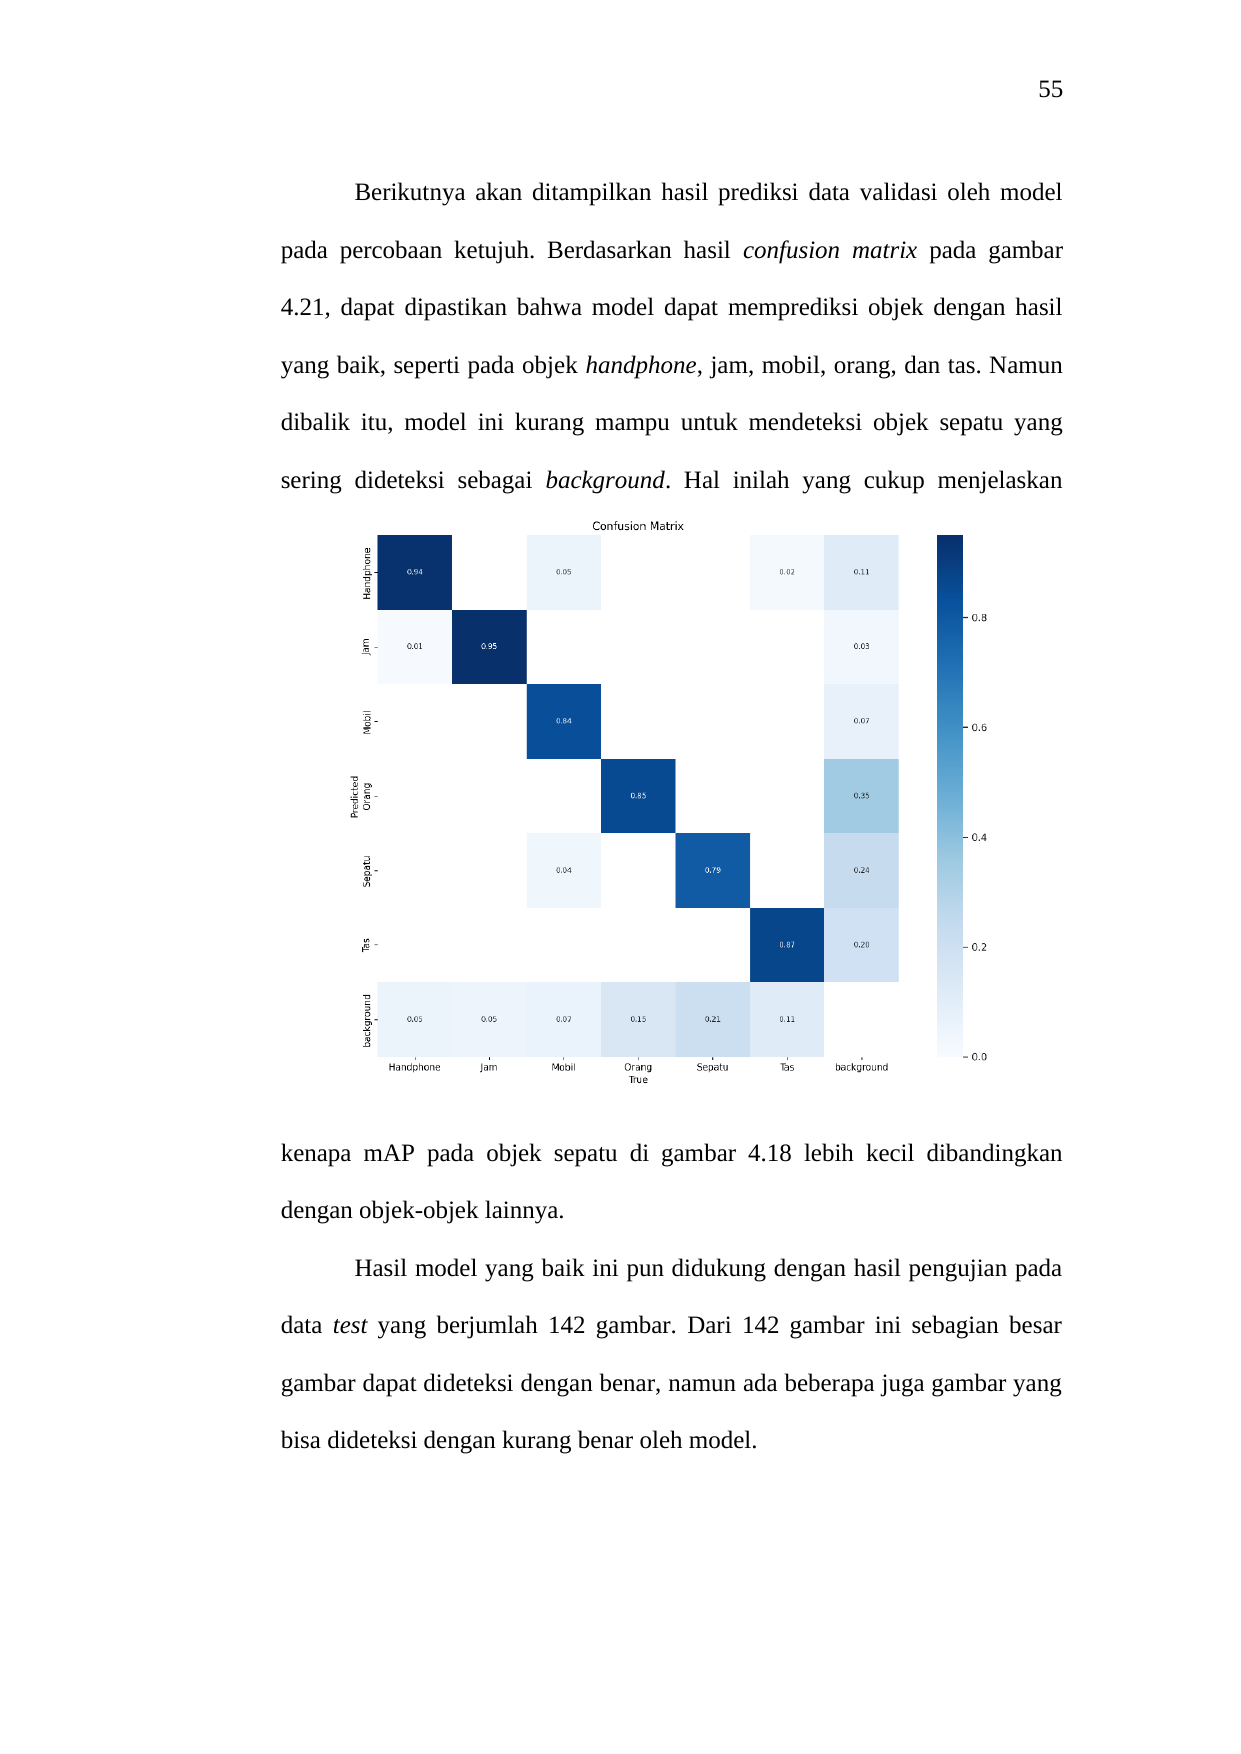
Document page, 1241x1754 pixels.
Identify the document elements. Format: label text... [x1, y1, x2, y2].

text Hasil model yang baik ini pun didukung dengan hasil pengujian pada data test yang berjumlah 142 gambar. Dari 142 gambar ini sebagian besar gambar dapat dideteksi dengan benar, namun ada beberapa juga gambar yang bisa dideteksi dengan kurang benar oleh model. [281, 1253, 1063, 1454]
picture [280, 509, 1062, 1095]
